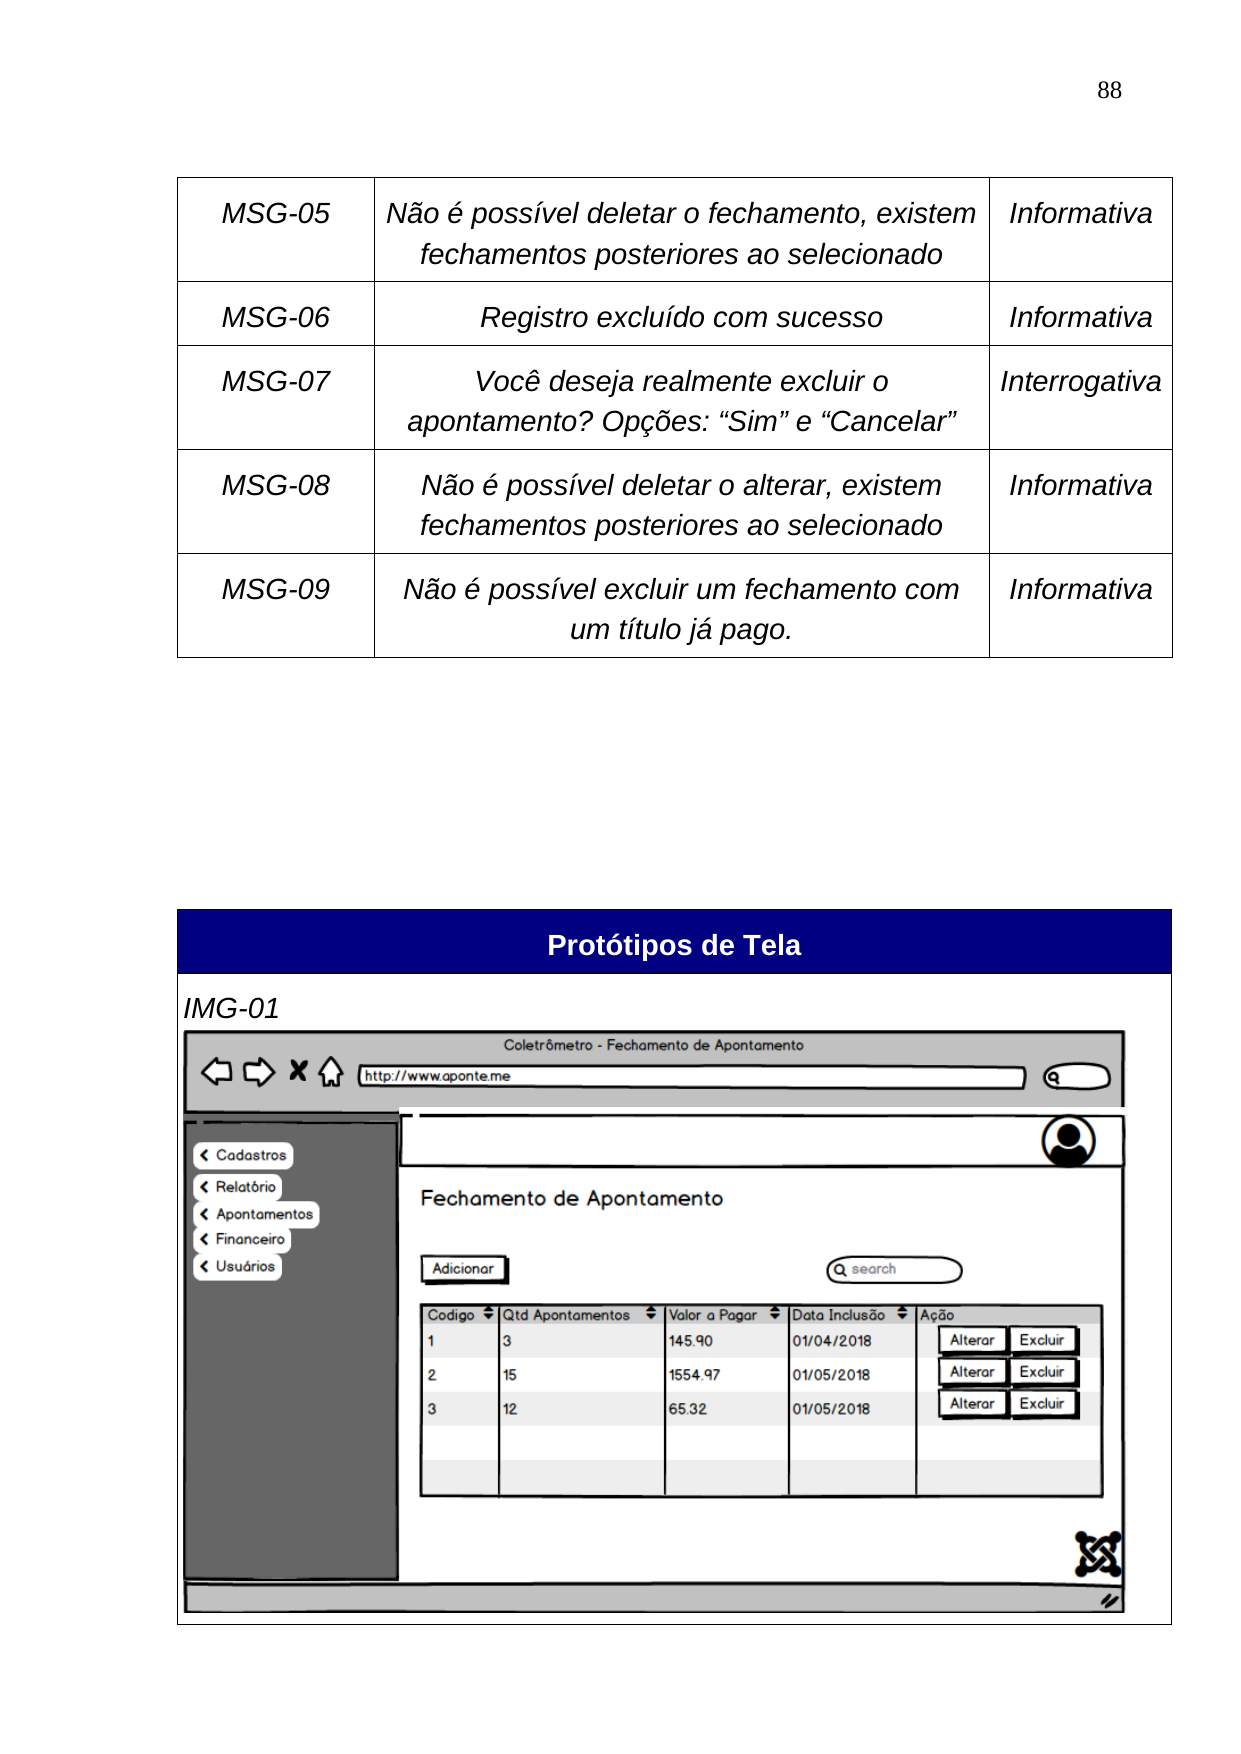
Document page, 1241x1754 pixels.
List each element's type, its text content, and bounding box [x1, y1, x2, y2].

table_cell MSG-09 [178, 554, 374, 657]
table_cell IMG-01 IMG-02 [178, 974, 1171, 1624]
table_cell Interrogativa [990, 346, 1172, 449]
table_cell MSG-05 [178, 178, 374, 281]
table_header Protótipos de Tela [178, 910, 1171, 973]
table_cell Não é possível excluir um fechamento com um título já pago. [375, 554, 989, 657]
table_cell MSG-06 [178, 282, 374, 345]
table_cell Informativa [990, 178, 1172, 281]
table_cell Registro excluído com sucesso [375, 282, 989, 345]
picture [182, 1030, 1129, 1613]
table_cell Não é possível deletar o alterar, existem fechamentos posteriores ao selecionado [375, 450, 989, 553]
table_cell Você deseja realmente excluir o apontamento? Opções: “Sim” e “Cancelar” [375, 346, 989, 449]
table_cell Informativa [990, 282, 1172, 345]
table_cell Informativa [990, 450, 1172, 553]
table_cell MSG-08 [178, 450, 374, 553]
table_cell MSG-07 [178, 346, 374, 449]
table_cell Não é possível deletar o fechamento, existem fechamentos posteriores ao selecionado [375, 178, 989, 281]
table_cell Informativa [990, 554, 1172, 657]
